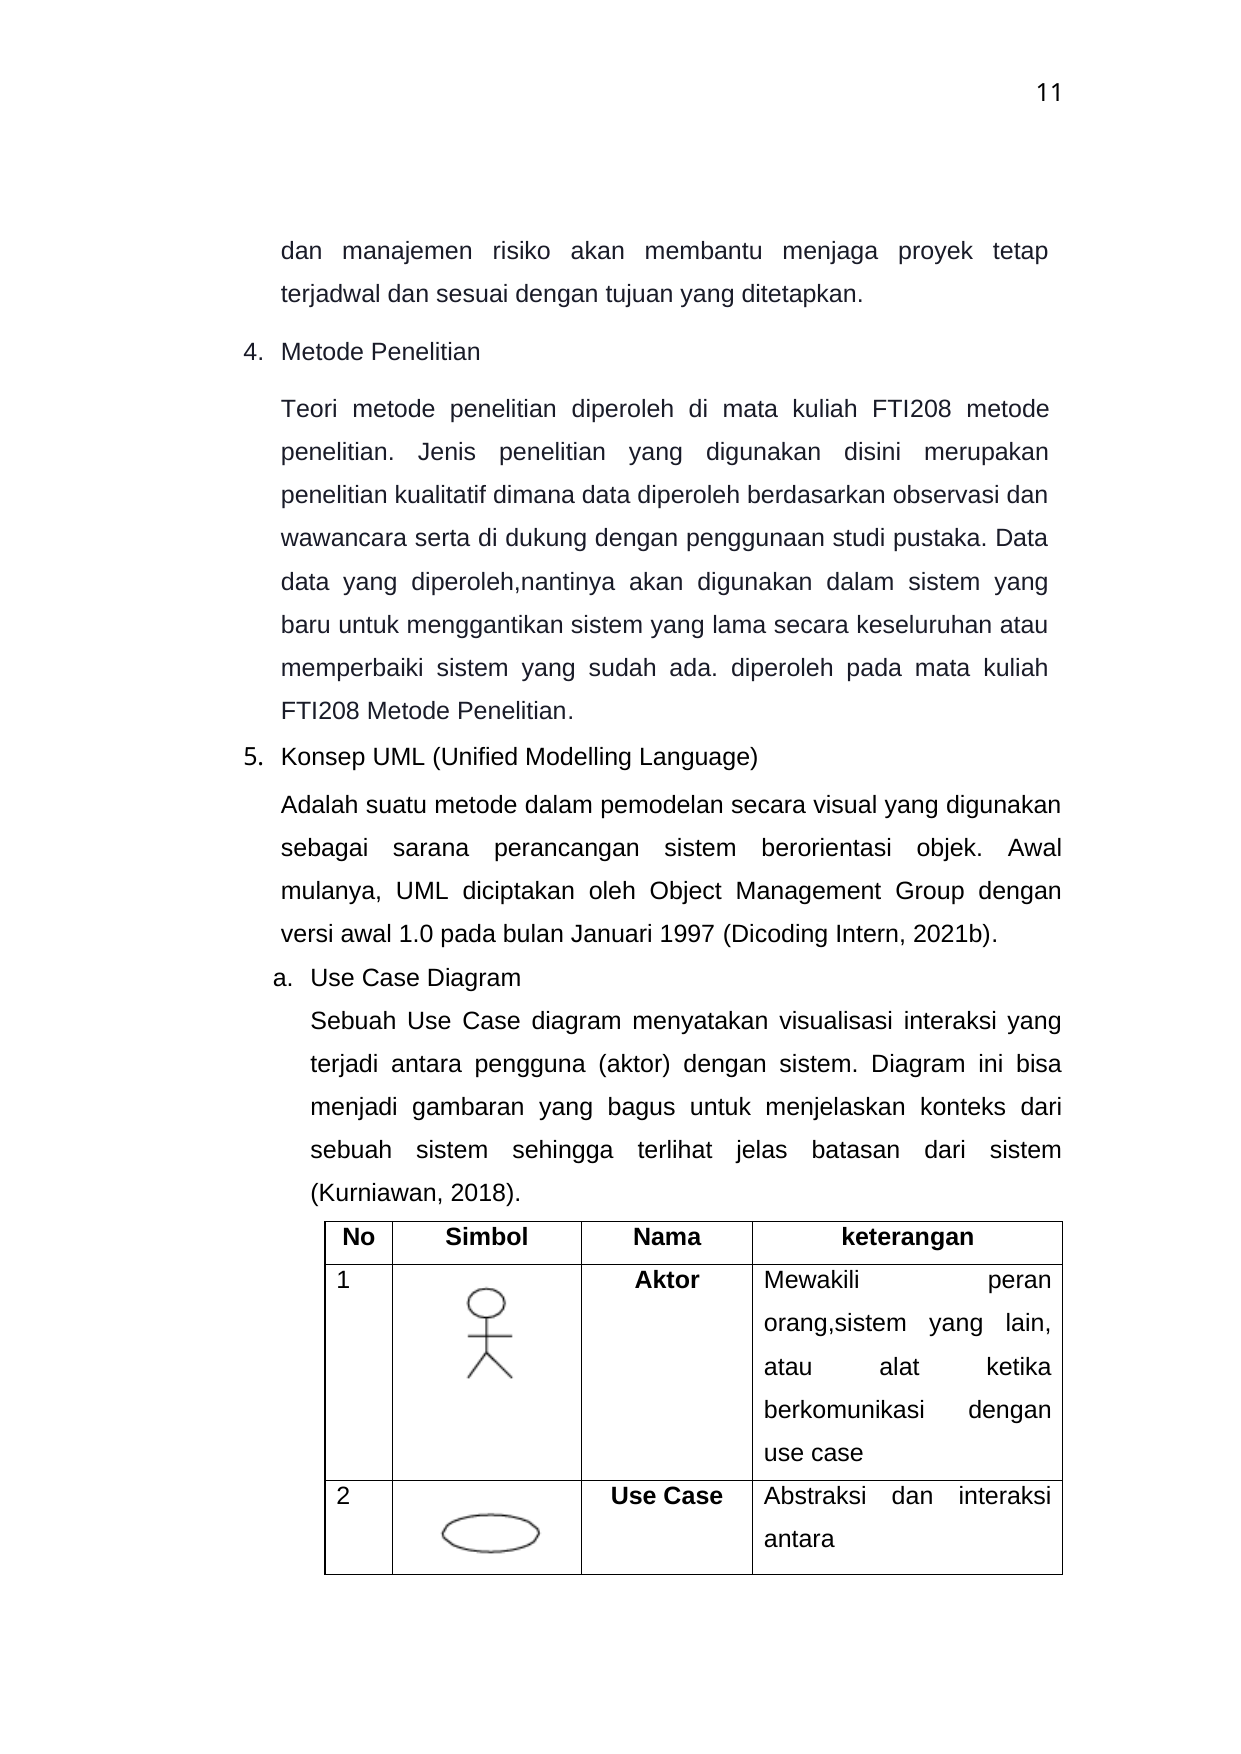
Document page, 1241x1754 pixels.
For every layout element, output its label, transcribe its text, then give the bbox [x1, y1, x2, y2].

table_cell Mewakili peran orang,sistem yang lain, atau alat ketika berkomunikasi dengan use case [753, 1265, 1062, 1479]
table_cell 2 [326, 1481, 392, 1574]
picture [443, 1276, 544, 1388]
table_cell Aktor [582, 1265, 752, 1479]
text Teori metode penelitian diperoleh di mata kuliah FTI208 metode penelitian. Jenis penelitian yang digunakan disini merupakan penelitian kualitatif dimana data diperoleh berdasarkan observasi dan wawancara serta di dukung dengan penggunaan studi pustaka. Data data yang diperoleh,nantinya akan digunakan dalam sistem yang baru untuk menggantikan sistem yang lama secara keseluruhan atau memperbaiki sistem yang sudah ada. diperoleh pada mata kuliah FTI208 Metode Penelitian. [281, 394, 1050, 724]
table_header Nama [582, 1222, 752, 1264]
table_header No [326, 1222, 392, 1264]
list Use Case Diagram [273, 962, 1063, 991]
table_cell [393, 1265, 581, 1479]
table_cell Use Case [582, 1481, 752, 1574]
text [281, 236, 1050, 308]
table_header Simbol [393, 1222, 581, 1264]
list Konsep UML (Unified Modelling Language) [243, 739, 1063, 773]
table_cell [393, 1481, 581, 1574]
picture [425, 1500, 550, 1560]
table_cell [753, 1481, 1062, 1574]
list Sebuah Use Case diagram menyatakan visualisasi interaksi yang terjadi antara pengguna (aktor) dengan sistem. Diagram ini bisa menjadi gambaran yang bagus untuk menjelaskan konteks dari sebuah sistem sehingga terlihat jelas batasan dari sistem [310, 1006, 1063, 1207]
table_header keterangan [753, 1222, 1062, 1264]
list Metode Penelitian [243, 337, 1050, 365]
table_cell 1 [326, 1265, 392, 1479]
text Adalah suatu metode dalam pemodelan secara visual yang digunakan sebagai sarana perancangan sistem berorientasi objek. Awal mulanya, UML diciptakan oleh Object Management Group dengan versi awal 1.0 pada bulan Januari 1997 . [281, 790, 1063, 948]
